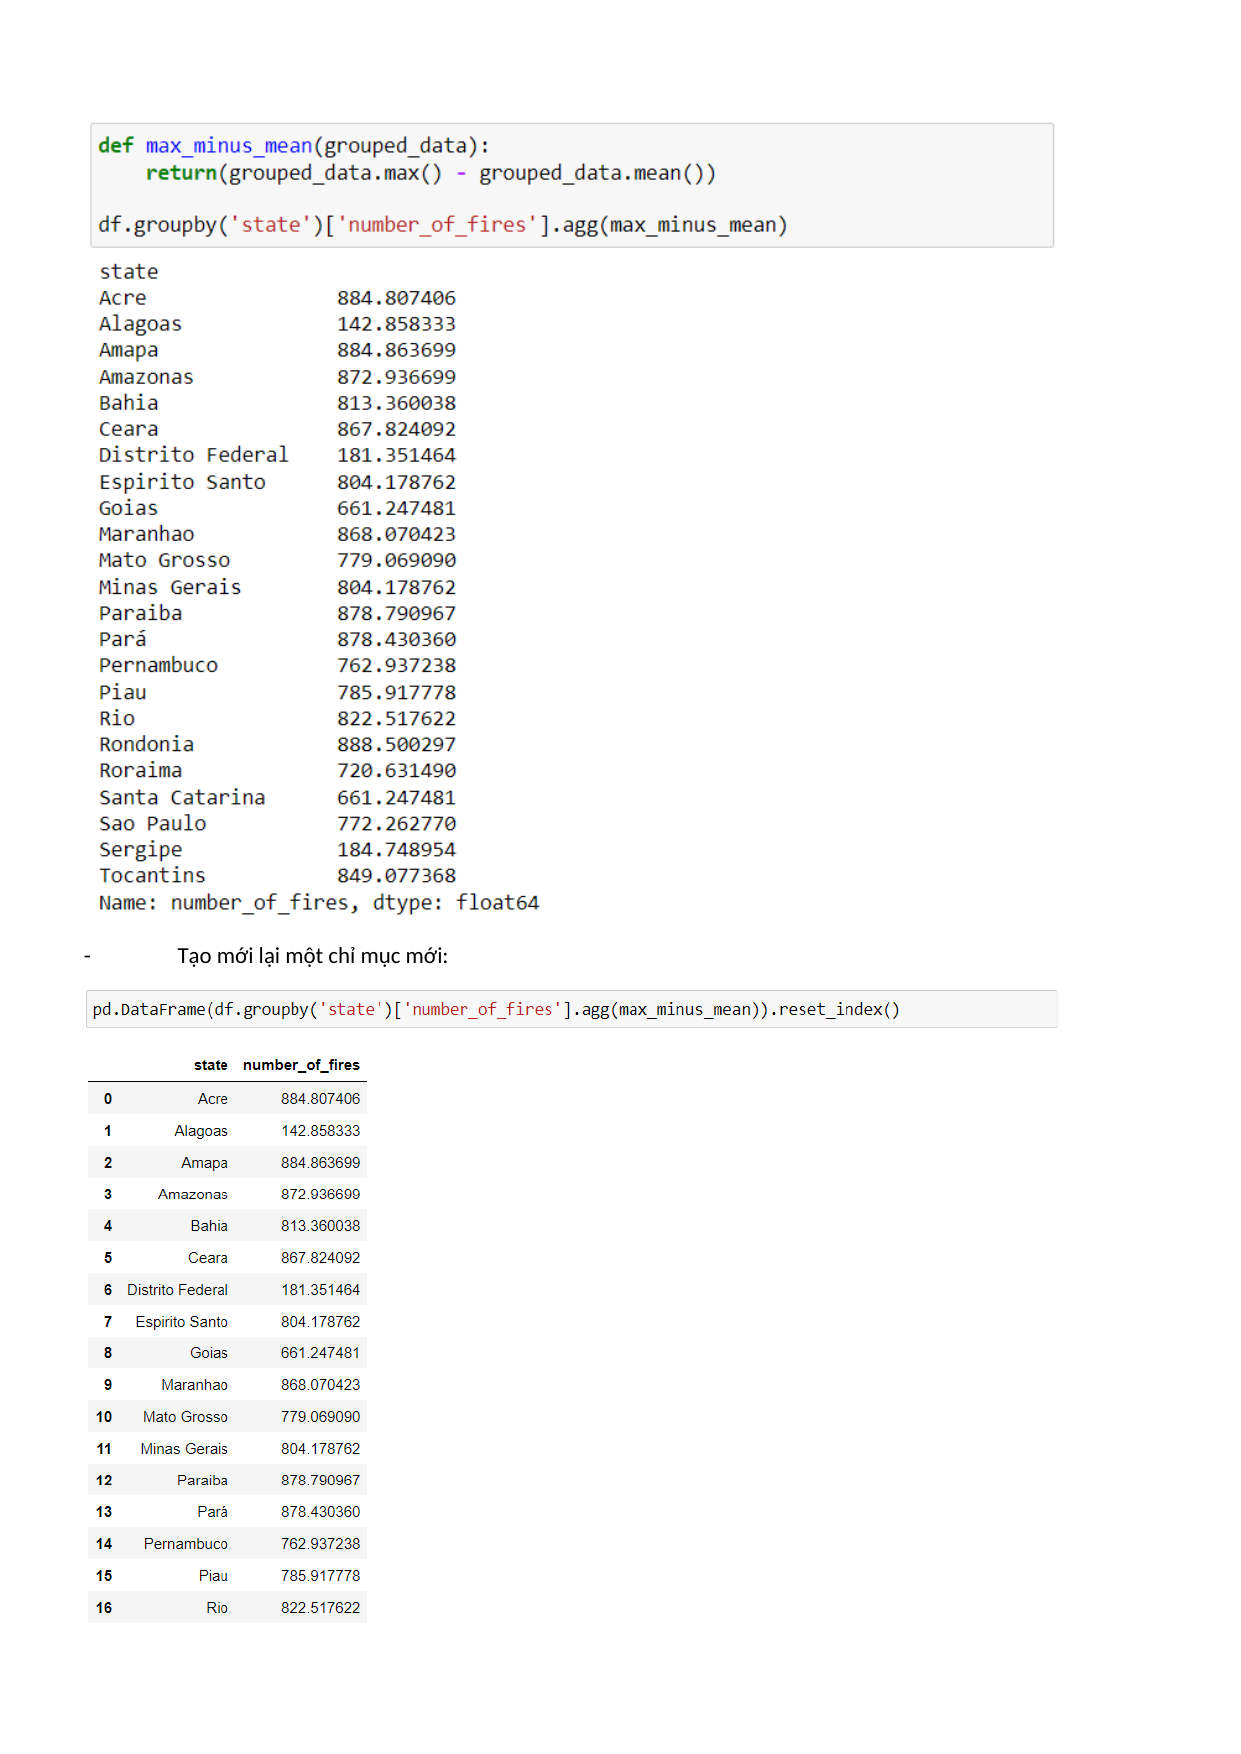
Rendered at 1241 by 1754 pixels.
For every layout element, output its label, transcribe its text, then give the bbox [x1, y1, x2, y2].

picture [83, 1052, 1058, 1628]
picture [83, 987, 1058, 1034]
picture [83, 118, 1058, 922]
list Tạo mới lại một chỉ mục mới: [83, 941, 1152, 969]
